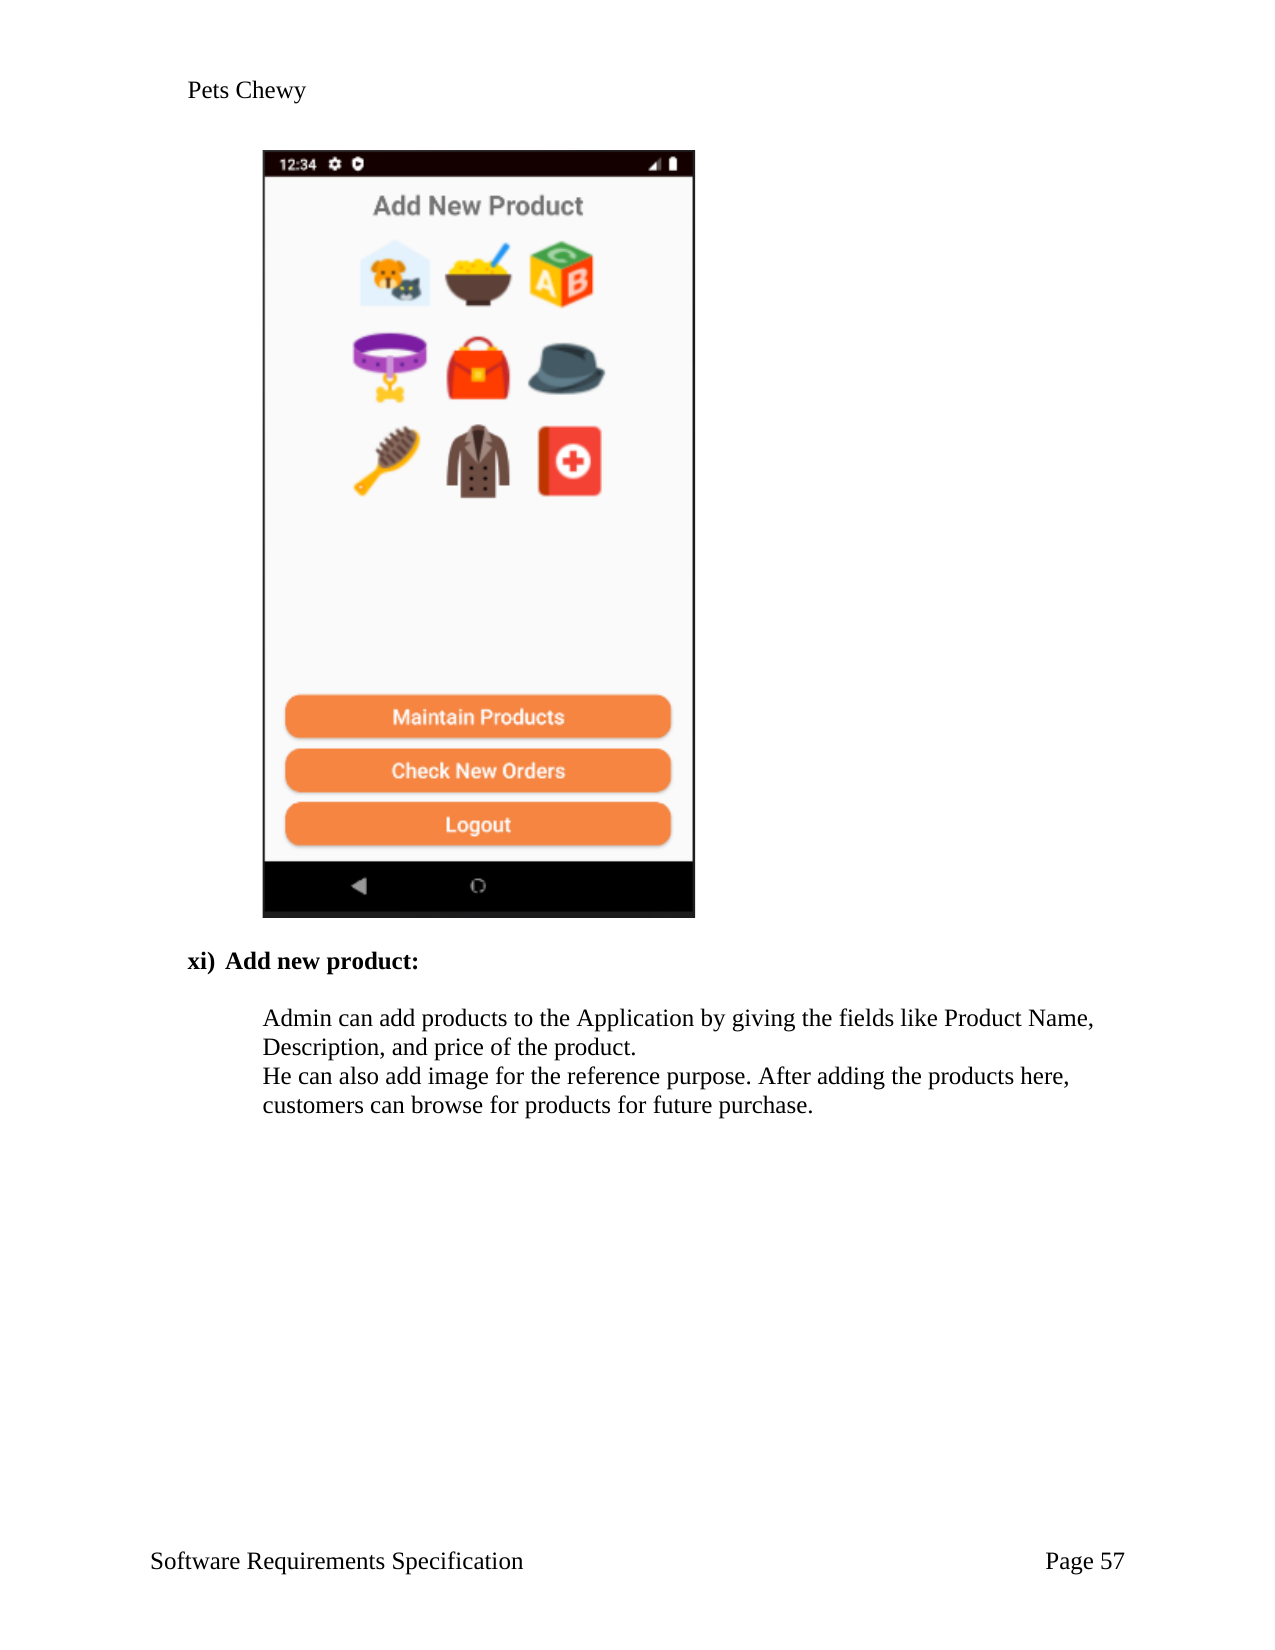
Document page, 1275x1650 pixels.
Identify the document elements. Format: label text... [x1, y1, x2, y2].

list Add new product: [187, 946, 1125, 975]
list Admin can add products to the Application by giving the fields like Product Name, Description, and price of the product. [262, 1003, 1125, 1061]
picture [262, 150, 696, 918]
list He can also add image for the reference purpose. After adding the products here, customers can browse for products for future purchase. [262, 1061, 1125, 1118]
